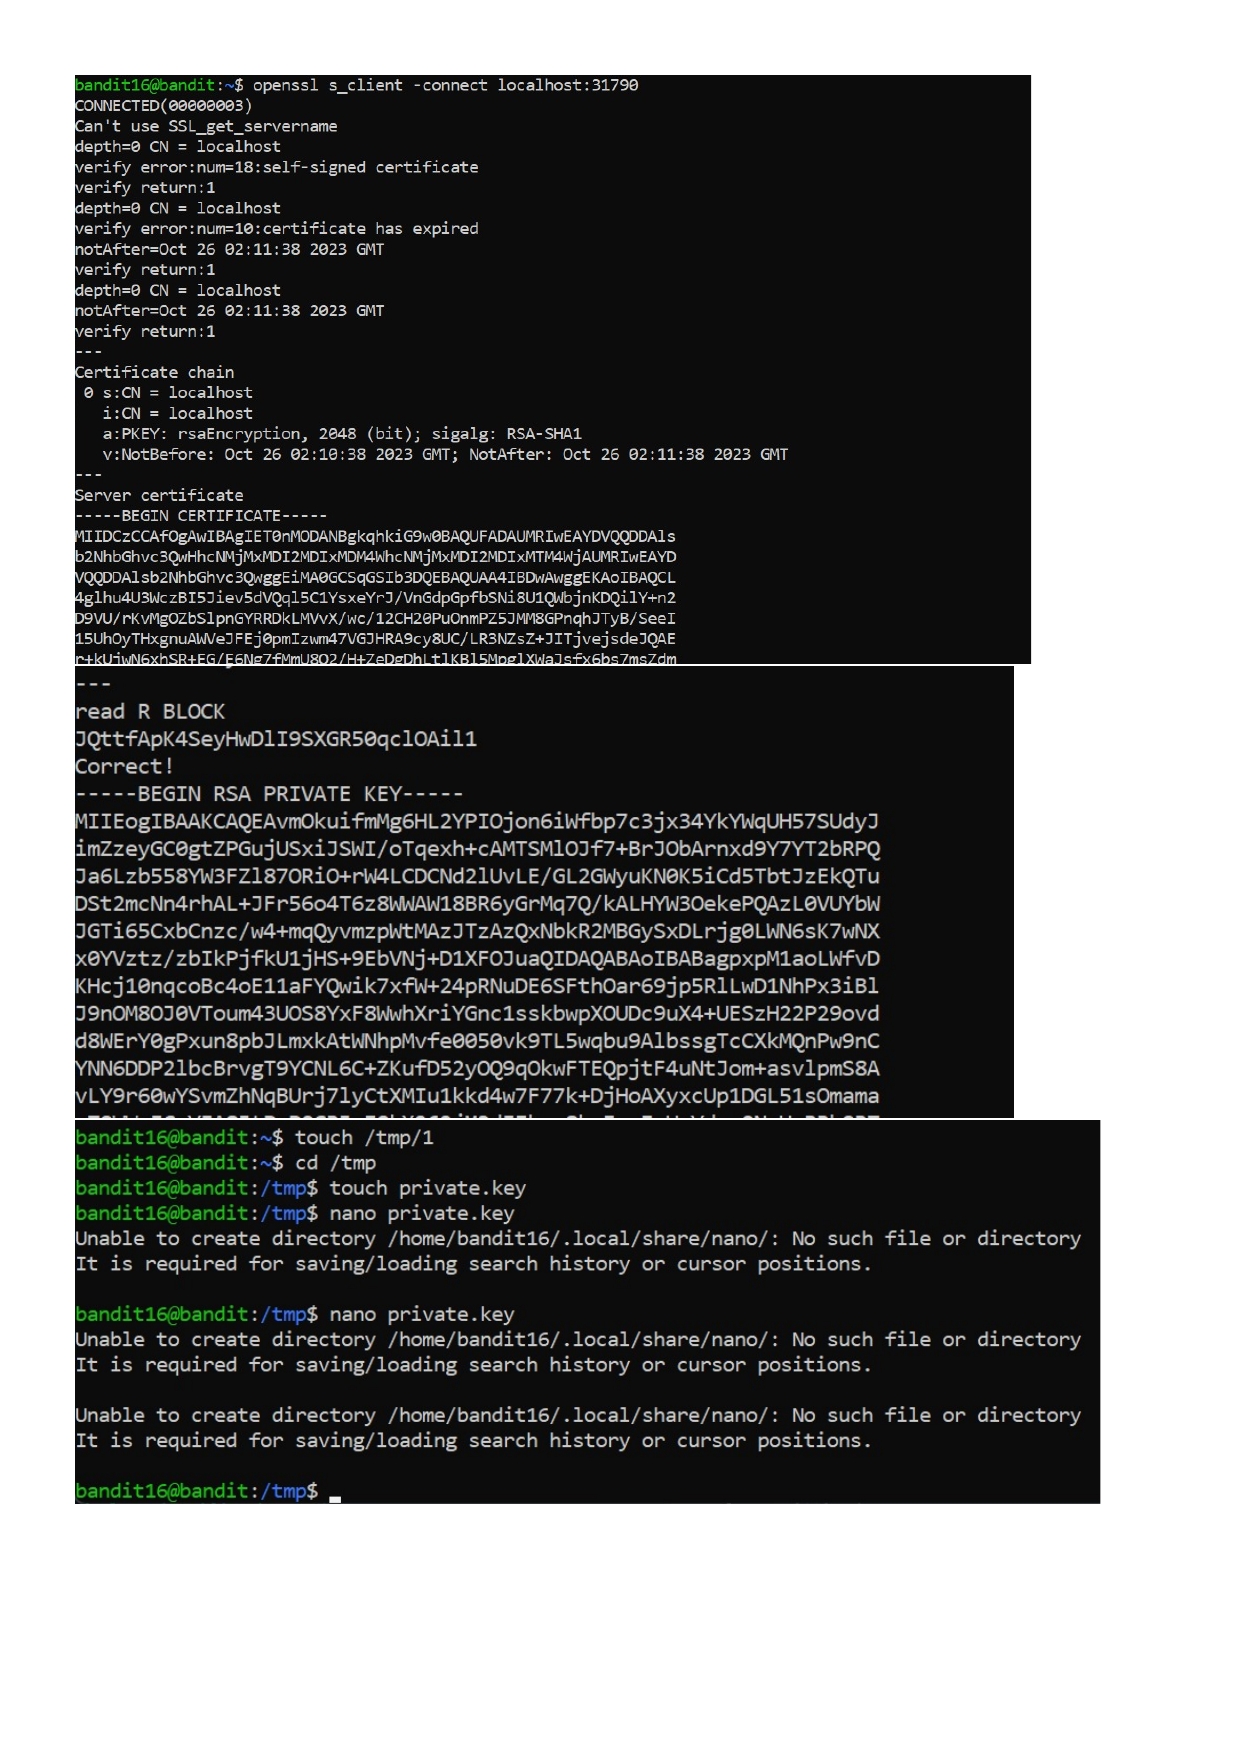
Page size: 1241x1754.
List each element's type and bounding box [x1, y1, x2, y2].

picture [75, 1120, 1101, 1504]
picture [75, 75, 1032, 664]
picture [75, 666, 1014, 1118]
